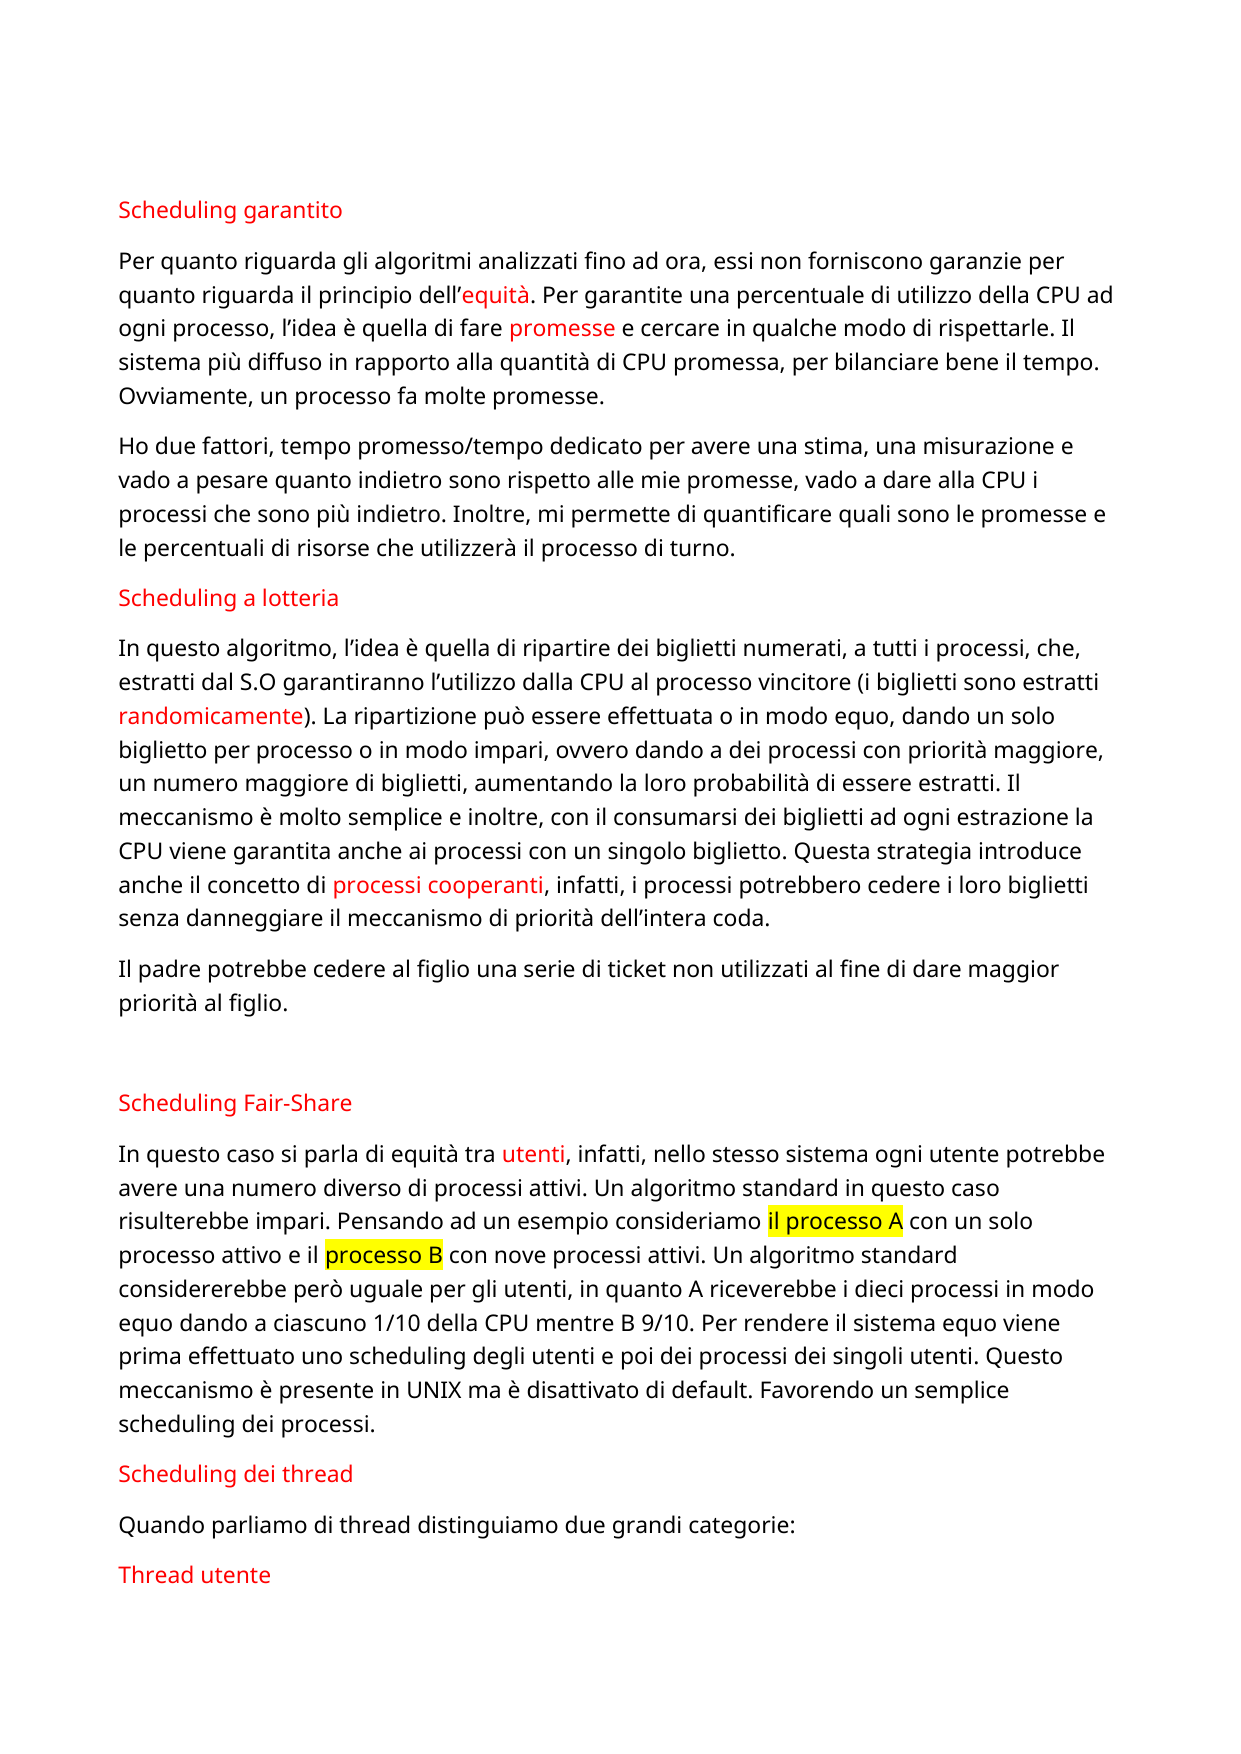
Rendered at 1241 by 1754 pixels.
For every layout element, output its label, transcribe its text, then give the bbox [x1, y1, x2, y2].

text Thread utente [118, 1559, 1122, 1590]
text In questo caso si parla di equità tra utenti, infatti, nello stesso sistema ogni utente potrebbe avere una numero diverso di processi attivi. Un algoritmo standard in questo caso risulterebbe impari. Pensando ad un esempio consideriamo il processo A con un solo processo attivo e il processo B con nove processi attivi. Un algoritmo standard considererebbe però uguale per gli utenti, in quanto A riceverebbe i dieci processi in modo equo dando a ciascuno 1/10 della CPU mentre B 9/10. Per rendere il sistema equo viene prima effettuato uno scheduling degli utenti e poi dei processi dei singoli utenti. Questo meccanismo è presente in UNIX ma è disattivato di default. Favorendo un semplice scheduling dei processi. [118, 1138, 1122, 1439]
text Scheduling Fair-Share [118, 1087, 1122, 1119]
text Scheduling garantito [118, 194, 1122, 226]
text Quando parliamo di thread distinguiamo due grandi categorie: [118, 1509, 1122, 1540]
text Scheduling a lotteria [118, 582, 1122, 613]
text Ho due fattori, tempo promesso/tempo dedicato per avere una stima, una misurazione e vado a pesare quanto indietro sono rispetto alle mie promesse, vado a dare alla CPU i processi che sono più indietro. Inoltre, mi permette di quantificare quali sono le promesse e le percentuali di risorse che utilizzerà il processo di turno. [118, 430, 1122, 563]
text In questo algoritmo, l’idea è quella di ripartire dei biglietti numerati, a tutti i processi, che, estratti dal S.O garantiranno l’utilizzo dalla CPU al processo vincitore (i biglietti sono estratti randomicamente). La ripartizione può essere effettuata o in modo equo, dando un solo biglietto per processo o in modo impari, ovvero dando a dei processi con priorità maggiore, un numero maggiore di biglietti, aumentando la loro probabilità di essere estratti. Il meccanismo è molto semplice e inoltre, con il consumarsi dei biglietti ad ogni estrazione la CPU viene garantita anche ai processi con un singolo biglietto. Questa strategia introduce anche il concetto di processi cooperanti, infatti, i processi potrebbero cedere i loro biglietti senza danneggiare il meccanismo di priorità dell’intera coda. [118, 632, 1122, 934]
text Il padre potrebbe cedere al figlio una serie di ticket non utilizzati al fine di dare maggior priorità al figlio. [118, 953, 1122, 1018]
text Per quanto riguarda gli algoritmi analizzati fino ad ora, essi non forniscono garanzie per quanto riguarda il principio dell’equità. Per garantite una percentuale di utilizzo della CPU ad ogni processo, l’idea è quella di fare promesse e cercare in qualche modo di rispettarle. Il sistema più diffuso in rapporto alla quantità di CPU promessa, per bilanciare bene il tempo. Ovviamente, un processo fa molte promesse. [118, 245, 1122, 411]
text Scheduling dei thread [118, 1458, 1122, 1489]
